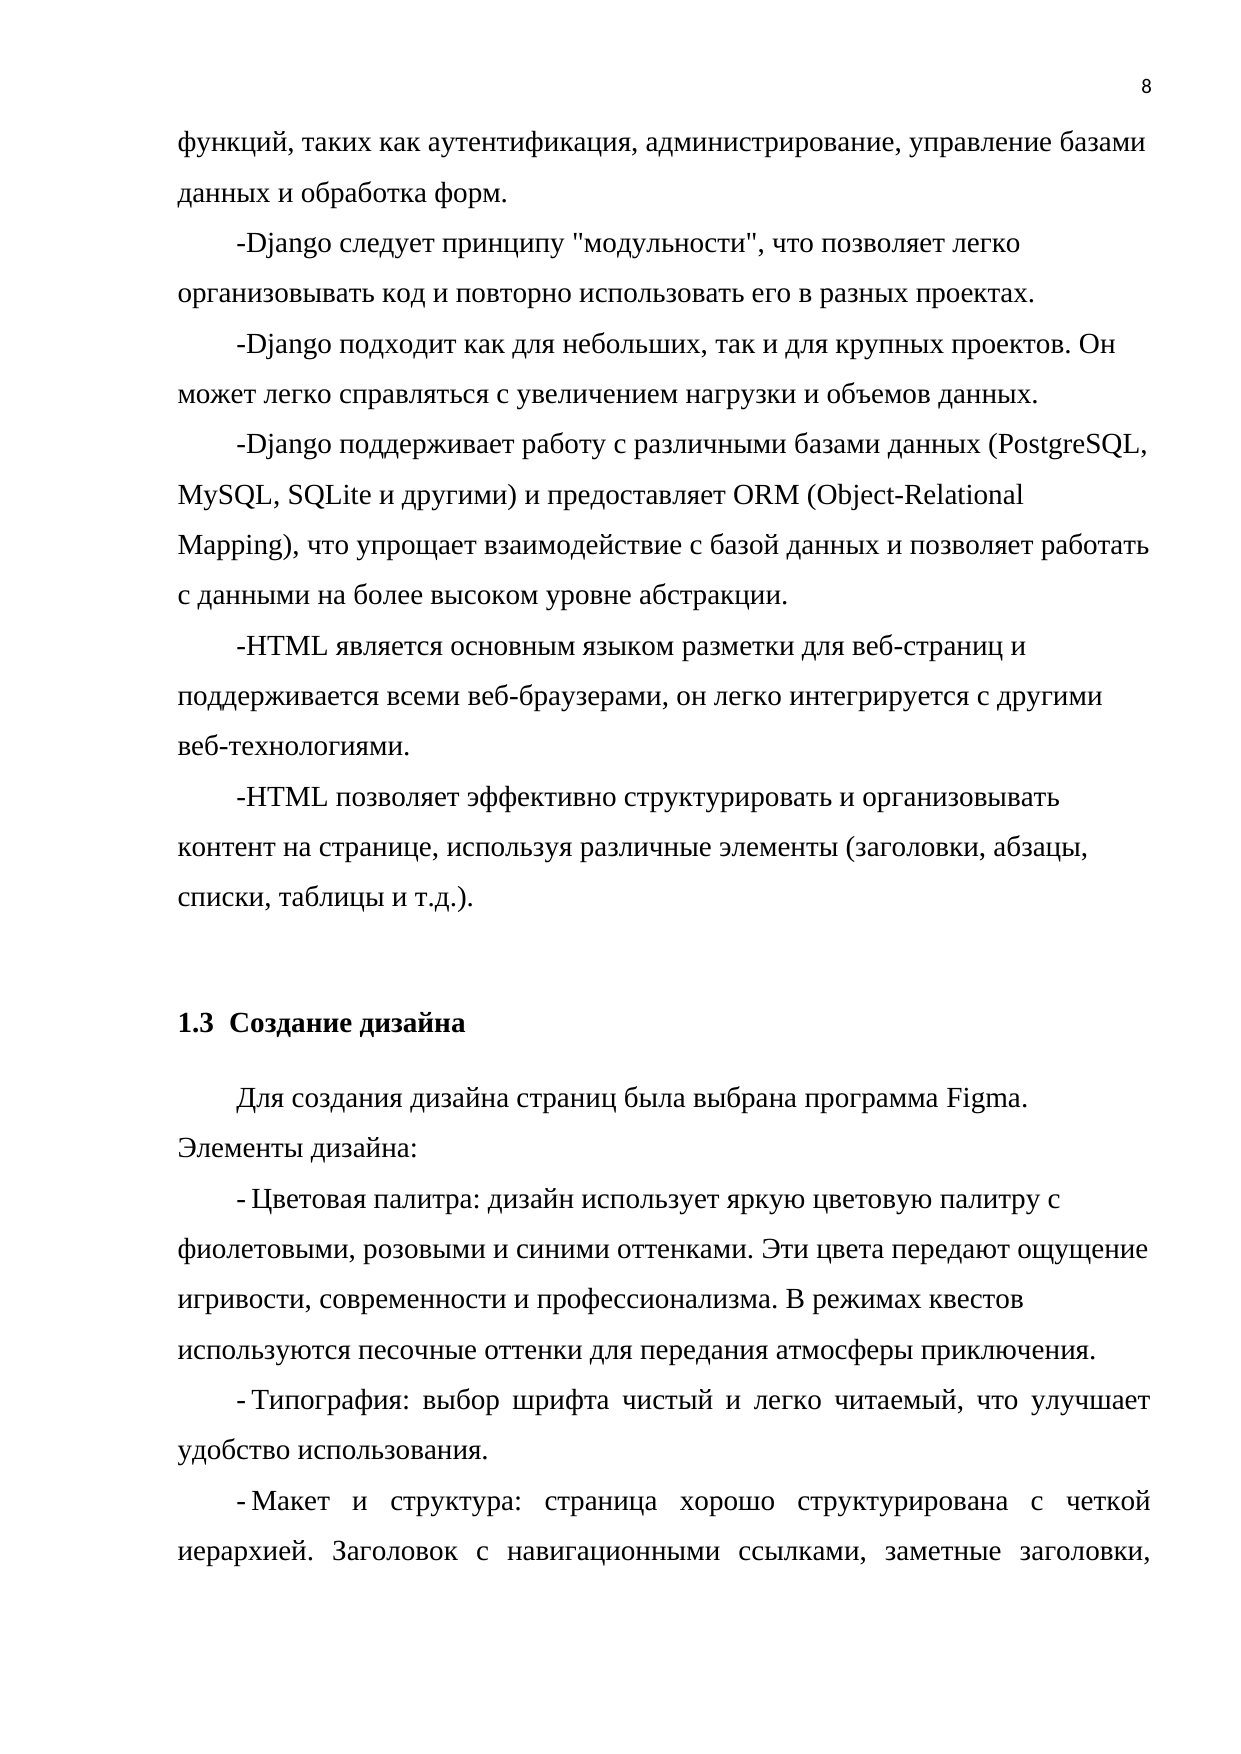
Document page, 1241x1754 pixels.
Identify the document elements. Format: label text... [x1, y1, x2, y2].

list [177, 124, 1152, 208]
list -Django подходит как для небольших, так и для крупных проектов. Он может легко справляться с увеличением нагрузки и объемов данных. [177, 326, 1152, 410]
list -Django поддерживает работу с различными базами данных (PostgreSQL, MySQL, SQLite и другими) и предоставляет ORM (Object-Relational Mapping), что упрощает взаимодействие с базой данных и позволяет работать с данными на более высоком уровне абстракции. [177, 426, 1152, 611]
list -HTML позволяет эффективно структурировать и организовывать контент на странице, используя различные элементы (заголовки, абзацы, списки, таблицы и т.д.). [177, 779, 1152, 913]
list Для создания дизайна страниц была выбрана программа Figma. Элементы дизайна: [177, 1080, 1152, 1164]
list Цветовая палитра: дизайн использует яркую цветовую палитру с фиолетовыми, розовыми и синими оттенками. Эти цвета передают ощущение игривости, современности и профессионализма. В режимах квестов используются песочные оттенки для передания атмосферы приключения. [177, 1181, 1152, 1365]
list -Django следует принципу "модульности", что позволяет легко организовывать код и повторно использовать его в разных проектах. [177, 225, 1152, 309]
list -HTML является основным языком разметки для веб-страниц и поддерживается всеми веб-браузерами, он легко интегрируется с другими веб-технологиями. [177, 628, 1152, 762]
subtitle Создание дизайна [177, 1005, 1152, 1038]
list Типография: выбор шрифта чистый и легко читаемый, что улучшает удобство использования. [177, 1382, 1152, 1466]
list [177, 1483, 1152, 1567]
